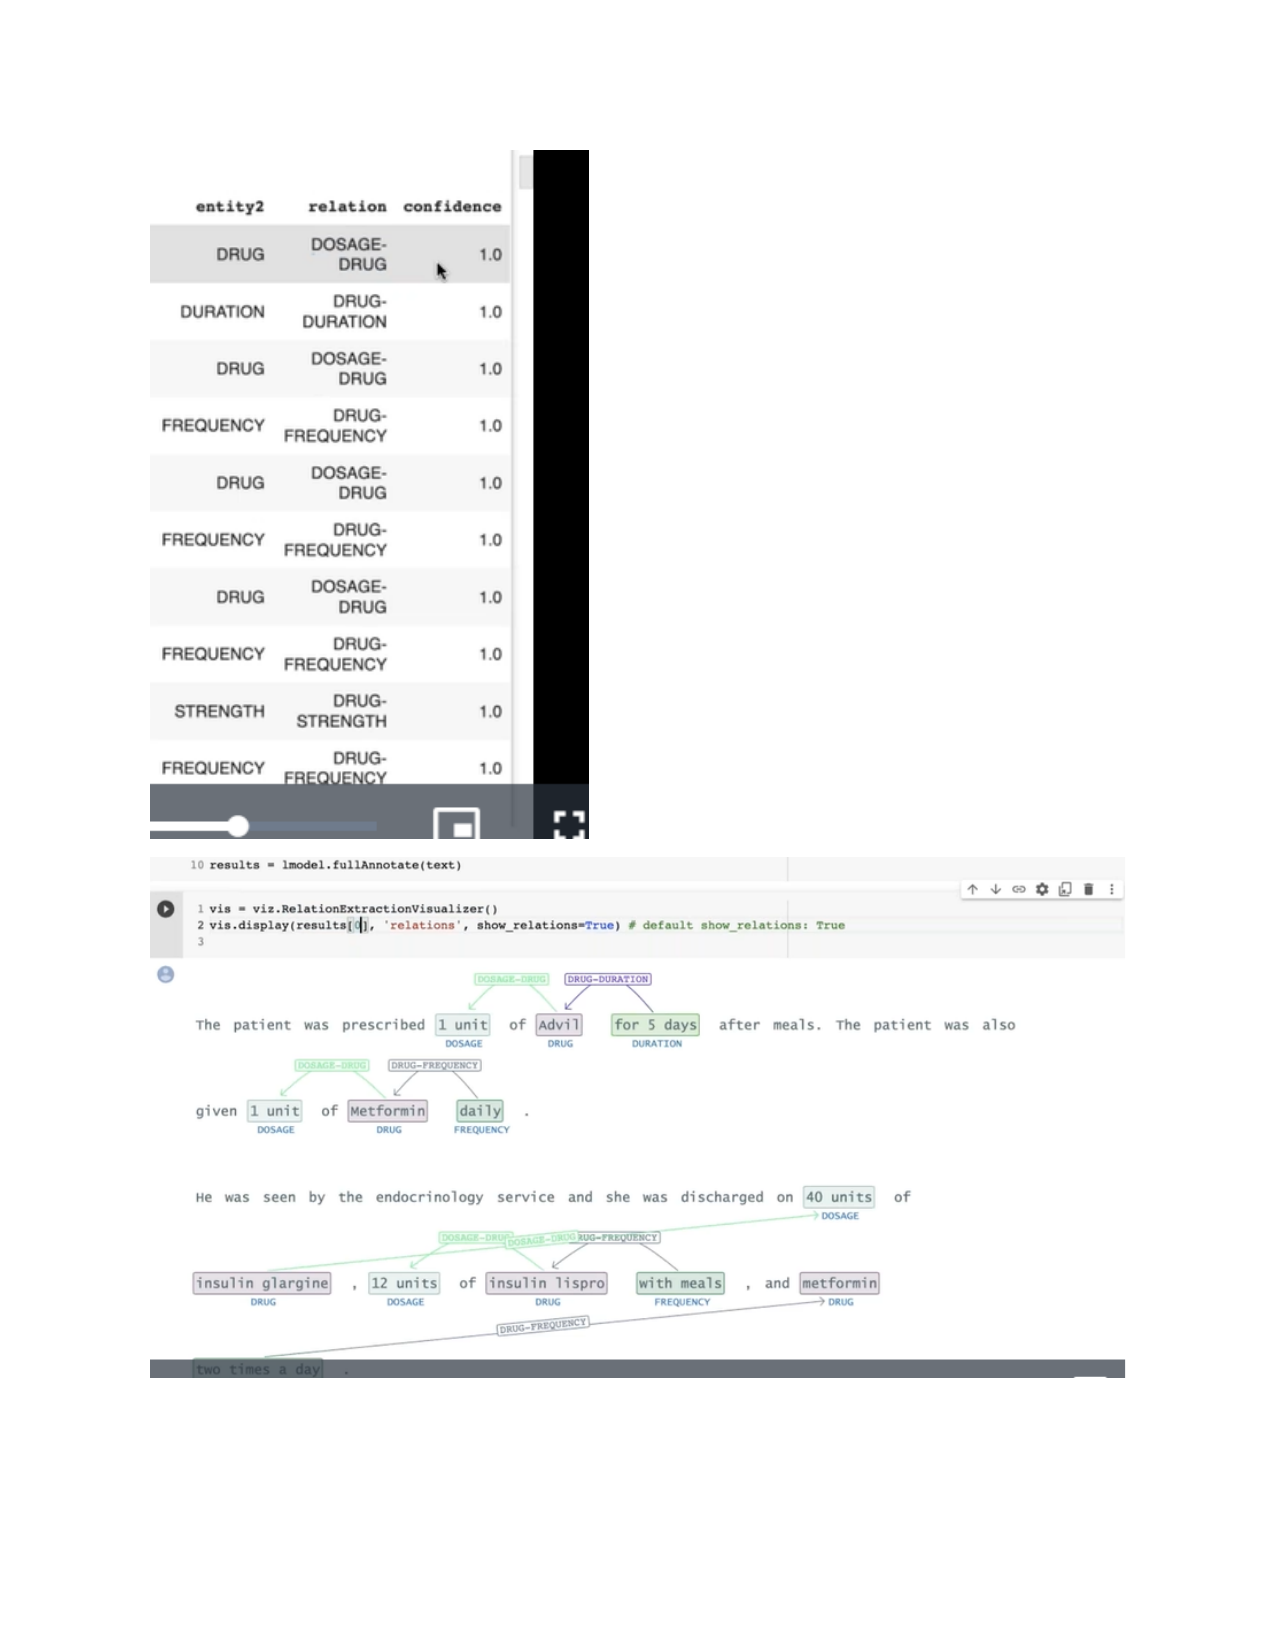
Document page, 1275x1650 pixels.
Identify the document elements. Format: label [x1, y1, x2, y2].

picture [150, 857, 1125, 1378]
picture [150, 150, 589, 839]
